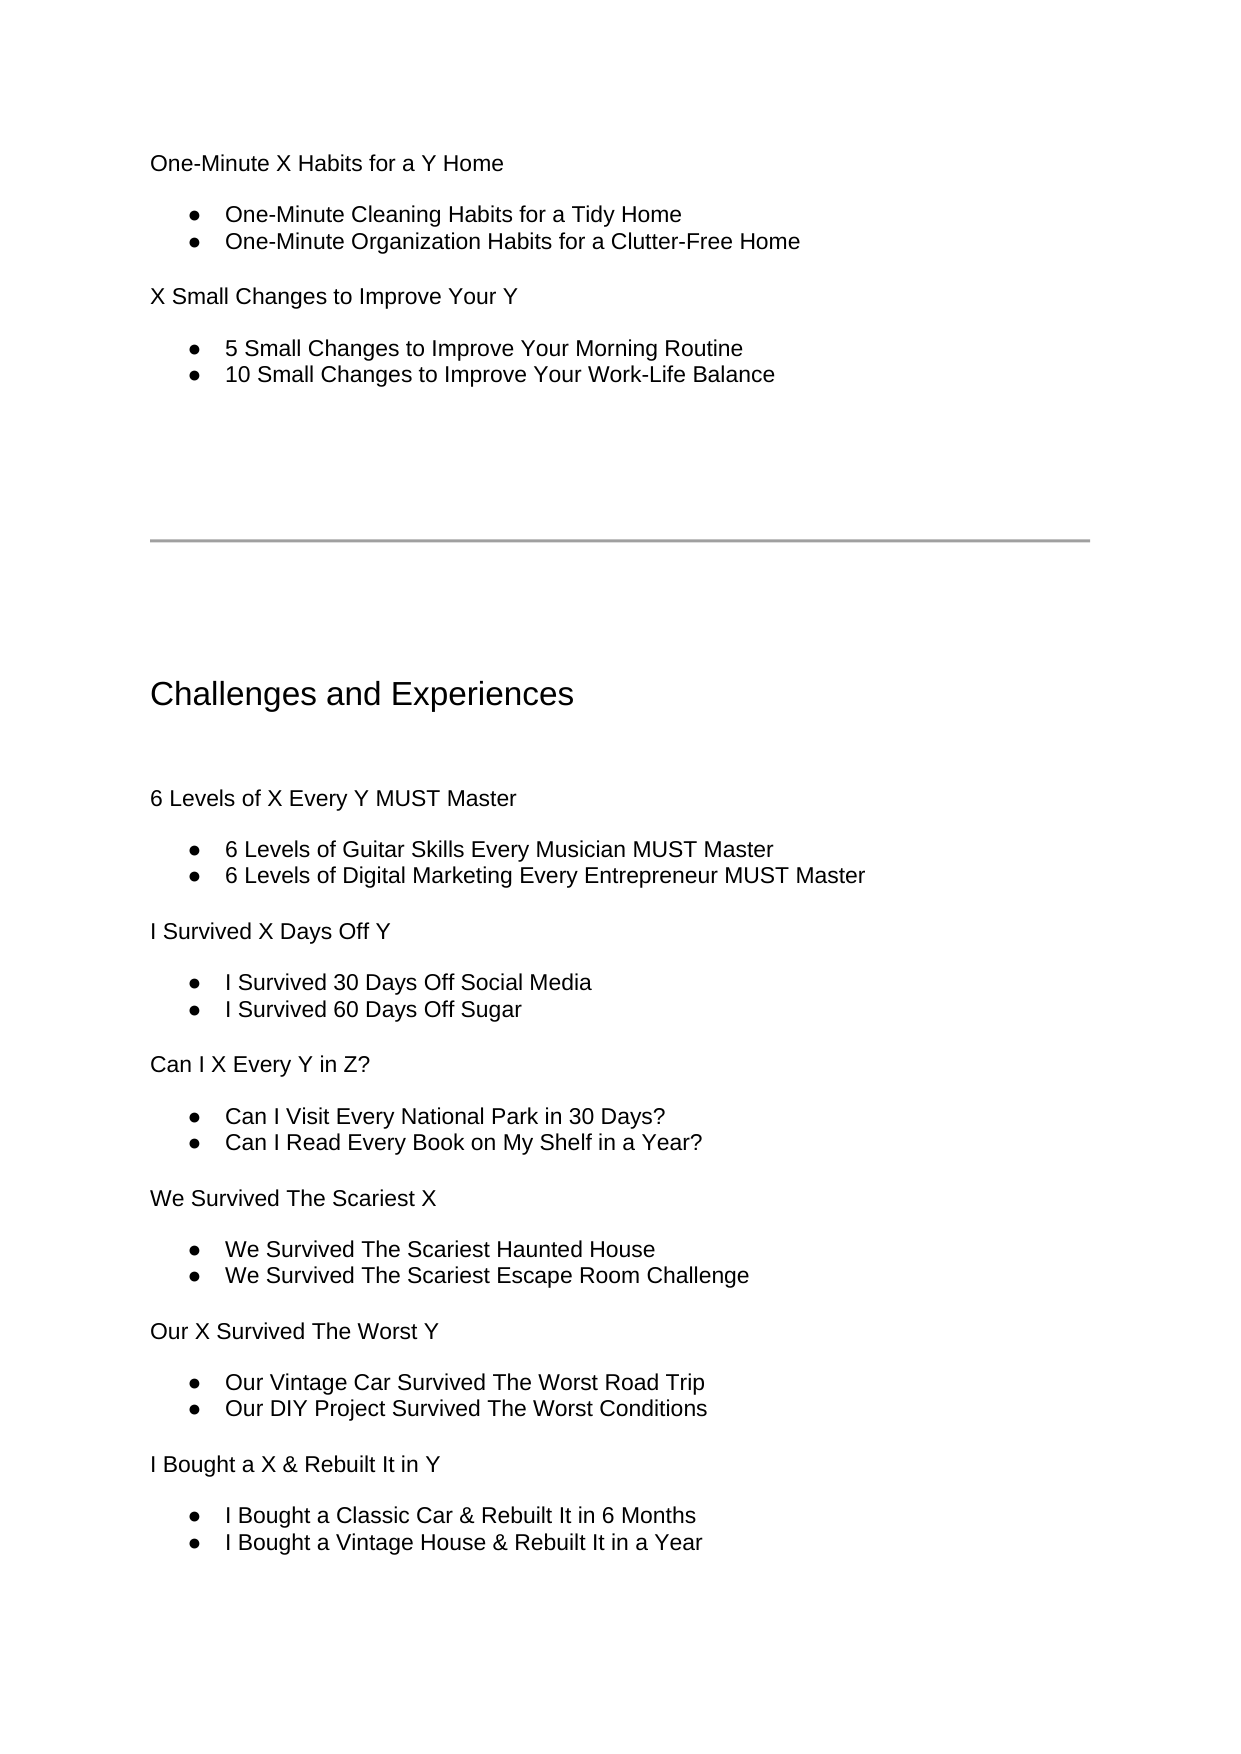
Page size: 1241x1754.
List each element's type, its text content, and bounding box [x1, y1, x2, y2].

list We Survived The Scariest Escape Room Challenge [187, 1262, 1090, 1288]
list I Bought a Vintage House & Rebuilt It in a Year [187, 1529, 1090, 1555]
list 6 Levels of Digital Marketing Every Entrepreneur MUST Master [187, 862, 1090, 889]
text We Survived The Scariest X [150, 1184, 1090, 1211]
list Can I Read Every Book on My Shelf in a Year? [187, 1129, 1090, 1155]
text 6 Levels of X Every Y MUST Master [150, 785, 1090, 811]
list One-Minute Cleaning Habits for a Tidy Home [187, 201, 1090, 228]
text I Survived X Days Off Y [150, 918, 1090, 944]
list 5 Small Changes to Improve Your Morning Routine [187, 334, 1090, 361]
text Our X Survived The Worst Y [150, 1318, 1090, 1344]
text X Small Changes to Improve Your Y [150, 283, 1090, 309]
text I Bought a X & Rebuilt It in Y [150, 1451, 1090, 1477]
list Our DIY Project Survived The Worst Conditions [187, 1395, 1090, 1422]
list One-Minute Organization Habits for a Clutter-Free Home [187, 228, 1090, 254]
list 6 Levels of Guitar Skills Every Musician MUST Master [187, 836, 1090, 862]
list I Bought a Classic Car & Rebuilt It in 6 Months [187, 1502, 1090, 1529]
list I Survived 60 Days Off Sugar [187, 996, 1090, 1022]
list 10 Small Changes to Improve Your Work-Life Balance [187, 361, 1090, 387]
list I Survived 30 Days Off Social Media [187, 969, 1090, 996]
text One-Minute X Habits for a Y Home [150, 150, 1090, 176]
list Our Vintage Car Survived The Worst Road Trip [187, 1369, 1090, 1395]
list Can I Visit Every National Park in 30 Days? [187, 1103, 1090, 1129]
text Can I X Every Y in Z? [150, 1051, 1090, 1078]
list We Survived The Scariest Haunted House [187, 1236, 1090, 1262]
subtitle Challenges and Experiences [150, 674, 1090, 713]
